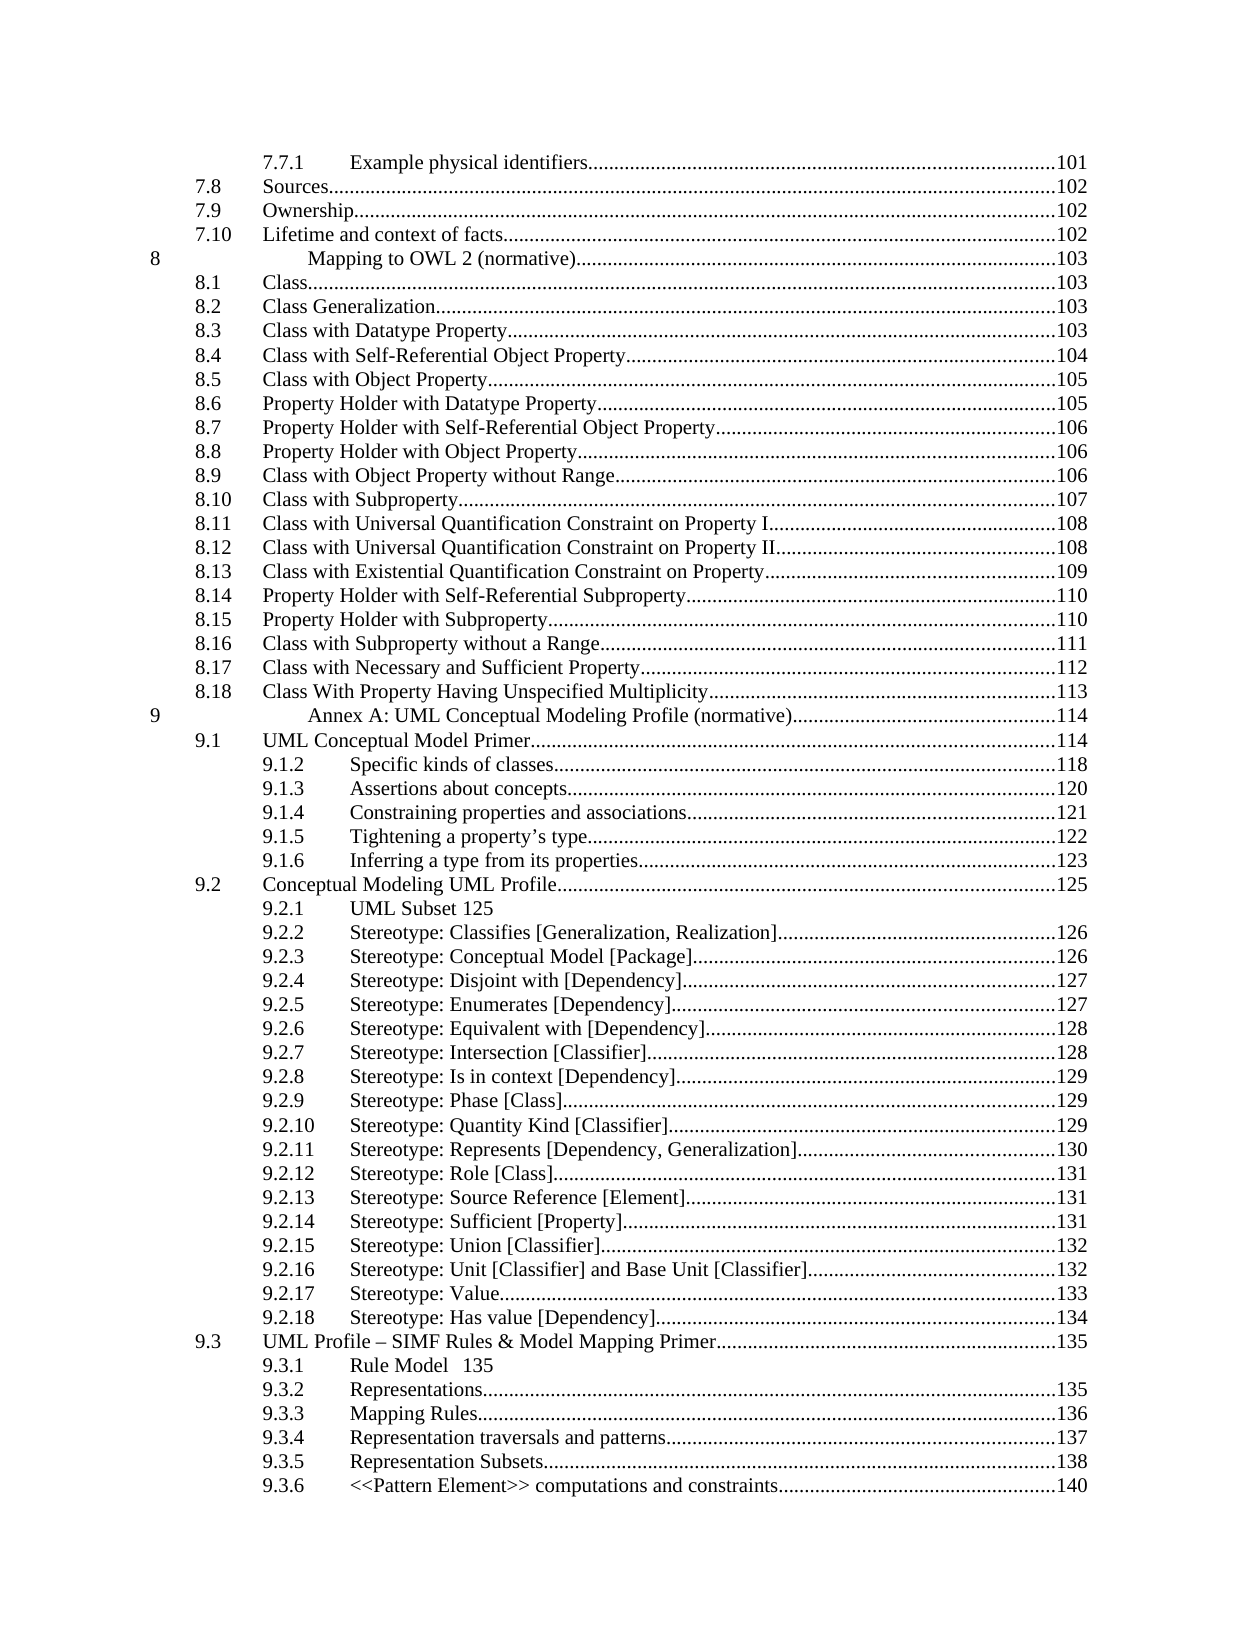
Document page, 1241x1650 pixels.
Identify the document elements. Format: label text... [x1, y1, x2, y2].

text 9.2.18 Stereotype: Has value [Dependency] 134 [262, 1305, 1090, 1329]
text 8.14 Property Holder with Self-Referential Subproperty 110 [195, 583, 1090, 607]
text 9.3.1 Rule Model 135 [262, 1353, 1090, 1377]
text 9.1.5 Tightening a property’s type 122 [262, 824, 1090, 848]
text 9.2 Conceptual Modeling UML Profile 125 [195, 872, 1090, 896]
text 9.1.6 Inferring a type from its properties 123 [262, 848, 1090, 872]
text 9.2.7 Stereotype: Intersection [Classifier] 128 [262, 1040, 1090, 1064]
text 8.17 Class with Necessary and Sufficient Property 112 [195, 655, 1090, 679]
text 9.1 UML Conceptual Model Primer 114 [195, 727, 1090, 752]
text 9.3.6 <<Pattern Element>> computations and constraints 140 [262, 1473, 1090, 1497]
text 9.2.12 Stereotype: Role [Class] 131 [262, 1161, 1090, 1185]
text 9.3.5 Representation Subsets 138 [262, 1449, 1090, 1473]
text 9.1.2 Specific kinds of classes 118 [262, 752, 1090, 776]
text 9.3.4 Representation traversals and patterns 137 [262, 1425, 1090, 1449]
text 8.10 Class with Subproperty 107 [195, 487, 1090, 511]
text 9.2.9 Stereotype: Phase [Class] 129 [262, 1088, 1090, 1112]
text 9.3.3 Mapping Rules 136 [262, 1401, 1090, 1425]
text 8.8 Property Holder with Object Property 106 [195, 439, 1090, 463]
text 8.5 Class with Object Property 105 [195, 367, 1090, 391]
text 9.2.10 Stereotype: Quantity Kind [Classifier] 129 [262, 1112, 1090, 1137]
text 8.13 Class with Existential Quantification Constraint on Property 109 [195, 559, 1090, 583]
text 8.7 Property Holder with Self-Referential Object Property 106 [195, 415, 1090, 439]
text 8.15 Property Holder with Subproperty 110 [195, 607, 1090, 631]
text 7.10 Lifetime and context of facts 102 [195, 222, 1090, 246]
text 9.2.17 Stereotype: Value 133 [262, 1281, 1090, 1305]
text 9.1.4 Constraining properties and associations 121 [262, 800, 1090, 824]
text 9.2.1 UML Subset 125 [262, 896, 1090, 920]
text 9.2.2 Stereotype: Classifies [Generalization, Realization] 126 [262, 920, 1090, 944]
text 8.6 Property Holder with Datatype Property 105 [195, 391, 1090, 415]
text 9.2.3 Stereotype: Conceptual Model [Package] 126 [262, 944, 1090, 968]
text 9.2.14 Stereotype: Sufficient [Property] 131 [262, 1209, 1090, 1233]
text 8.2 Class Generalization 103 [195, 294, 1090, 318]
text 9.2.8 Stereotype: Is in context [Dependency] 129 [262, 1064, 1090, 1088]
text 9 Annex A: UML Conceptual Modeling Profile (normative) 114 [150, 703, 1090, 727]
text 7.8 Sources 102 [195, 174, 1090, 198]
text 8 Mapping to OWL 2 (normative) 103 [150, 246, 1090, 270]
text 8.11 Class with Universal Quantification Constraint on Property I 108 [195, 511, 1090, 535]
text 8.9 Class with Object Property without Range 106 [195, 463, 1090, 487]
text 9.3.2 Representations 135 [262, 1377, 1090, 1401]
text 8.3 Class with Datatype Property 103 [195, 318, 1090, 342]
text 9.2.5 Stereotype: Enumerates [Dependency] 127 [262, 992, 1090, 1016]
text 8.18 Class With Property Having Unspecified Multiplicity 113 [195, 679, 1090, 703]
text 8.1 Class 103 [195, 270, 1090, 294]
text 9.2.16 Stereotype: Unit [Classifier] and Base Unit [Classifier] 132 [262, 1257, 1090, 1281]
text 9.3 UML Profile – SIMF Rules & Model Mapping Primer 135 [195, 1329, 1090, 1353]
text 9.2.11 Stereotype: Represents [Dependency, Generalization] 130 [262, 1137, 1090, 1161]
text 8.16 Class with Subproperty without a Range 111 [195, 631, 1090, 655]
text 8.12 Class with Universal Quantification Constraint on Property II 108 [195, 535, 1090, 559]
text 9.2.6 Stereotype: Equivalent with [Dependency] 128 [262, 1016, 1090, 1040]
text 9.2.4 Stereotype: Disjoint with [Dependency] 127 [262, 968, 1090, 992]
text 9.2.13 Stereotype: Source Reference [Element] 131 [262, 1185, 1090, 1209]
text 9.1.3 Assertions about concepts 120 [262, 776, 1090, 800]
text 8.4 Class with Self-Referential Object Property 104 [195, 342, 1090, 367]
text 9.2.15 Stereotype: Union [Classifier] 132 [262, 1233, 1090, 1257]
text 7.7.1 Example physical identifiers 101 [262, 150, 1090, 174]
text 7.9 Ownership 102 [195, 198, 1090, 222]
